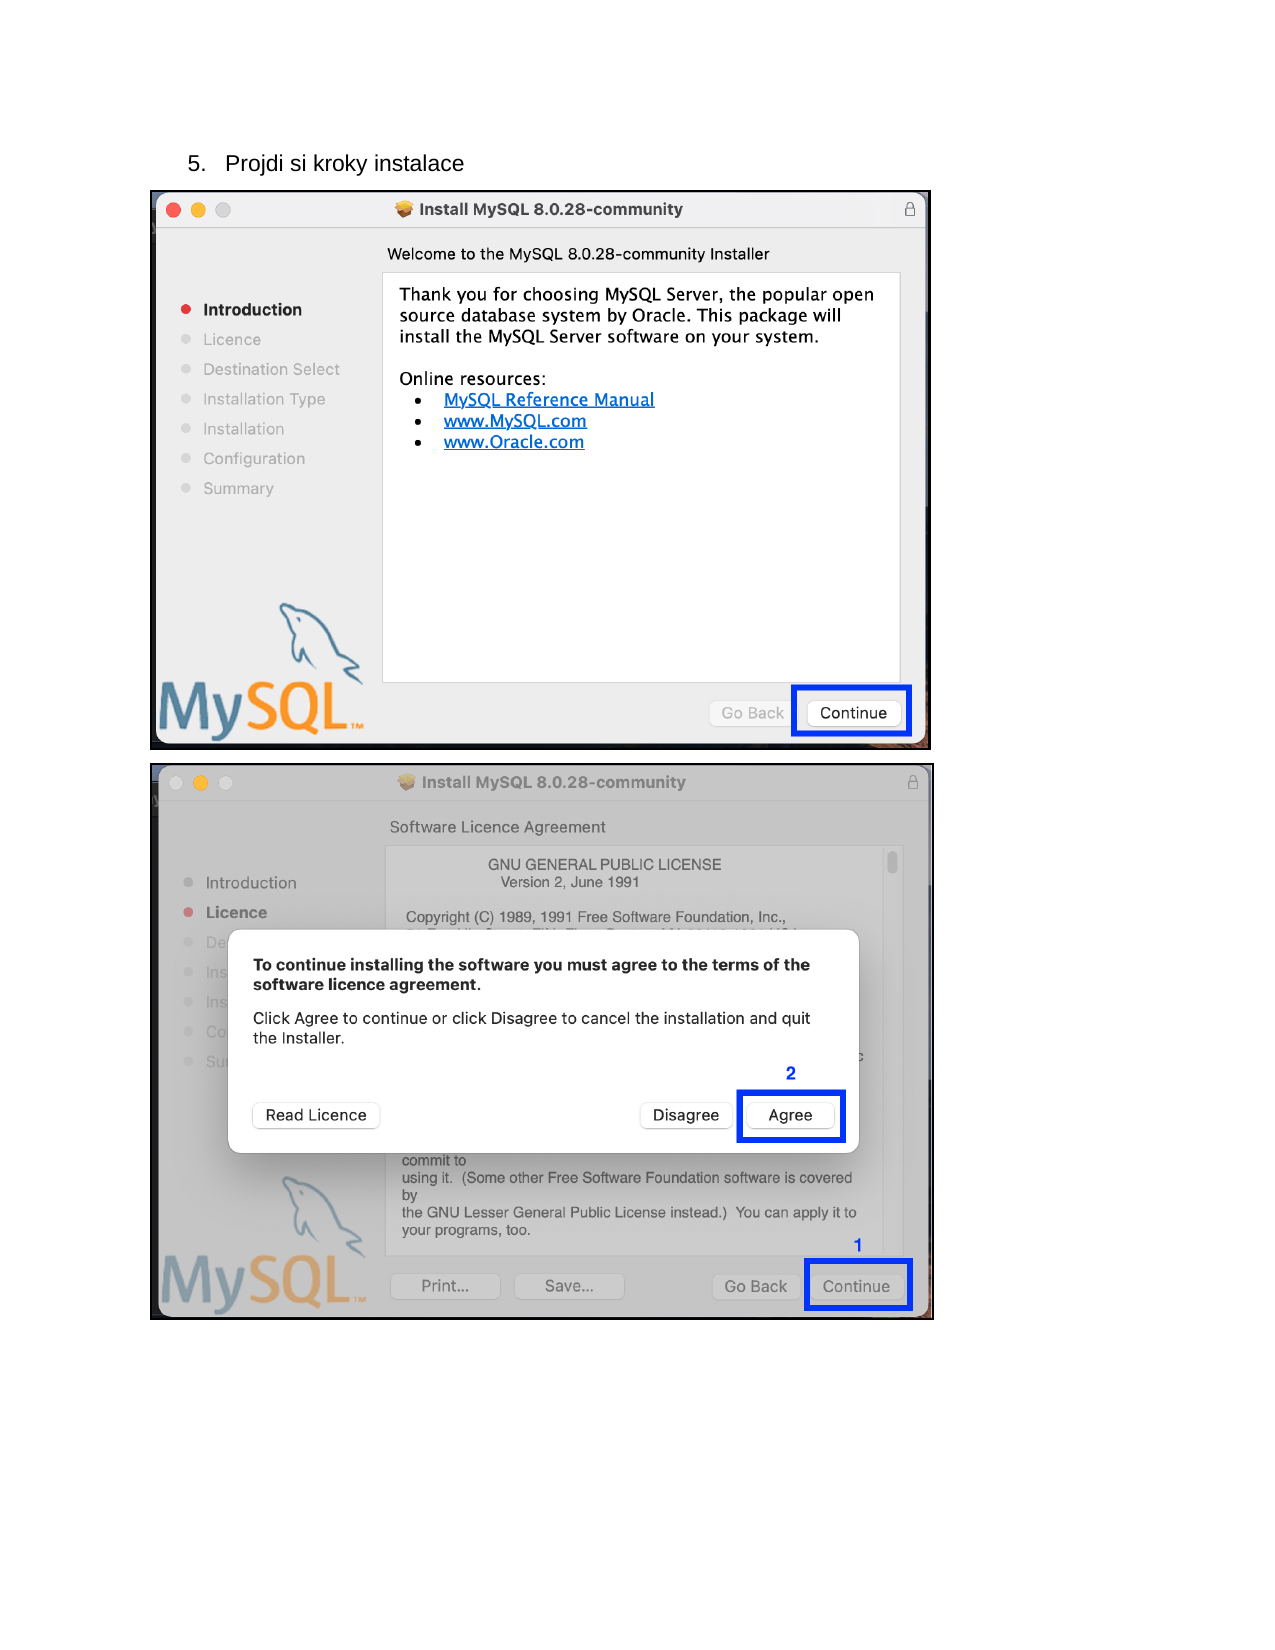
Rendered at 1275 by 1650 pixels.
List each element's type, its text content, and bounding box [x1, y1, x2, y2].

list Projdi si kroky instalace [187, 150, 1125, 176]
picture [152, 765, 932, 1318]
picture [152, 192, 928, 748]
